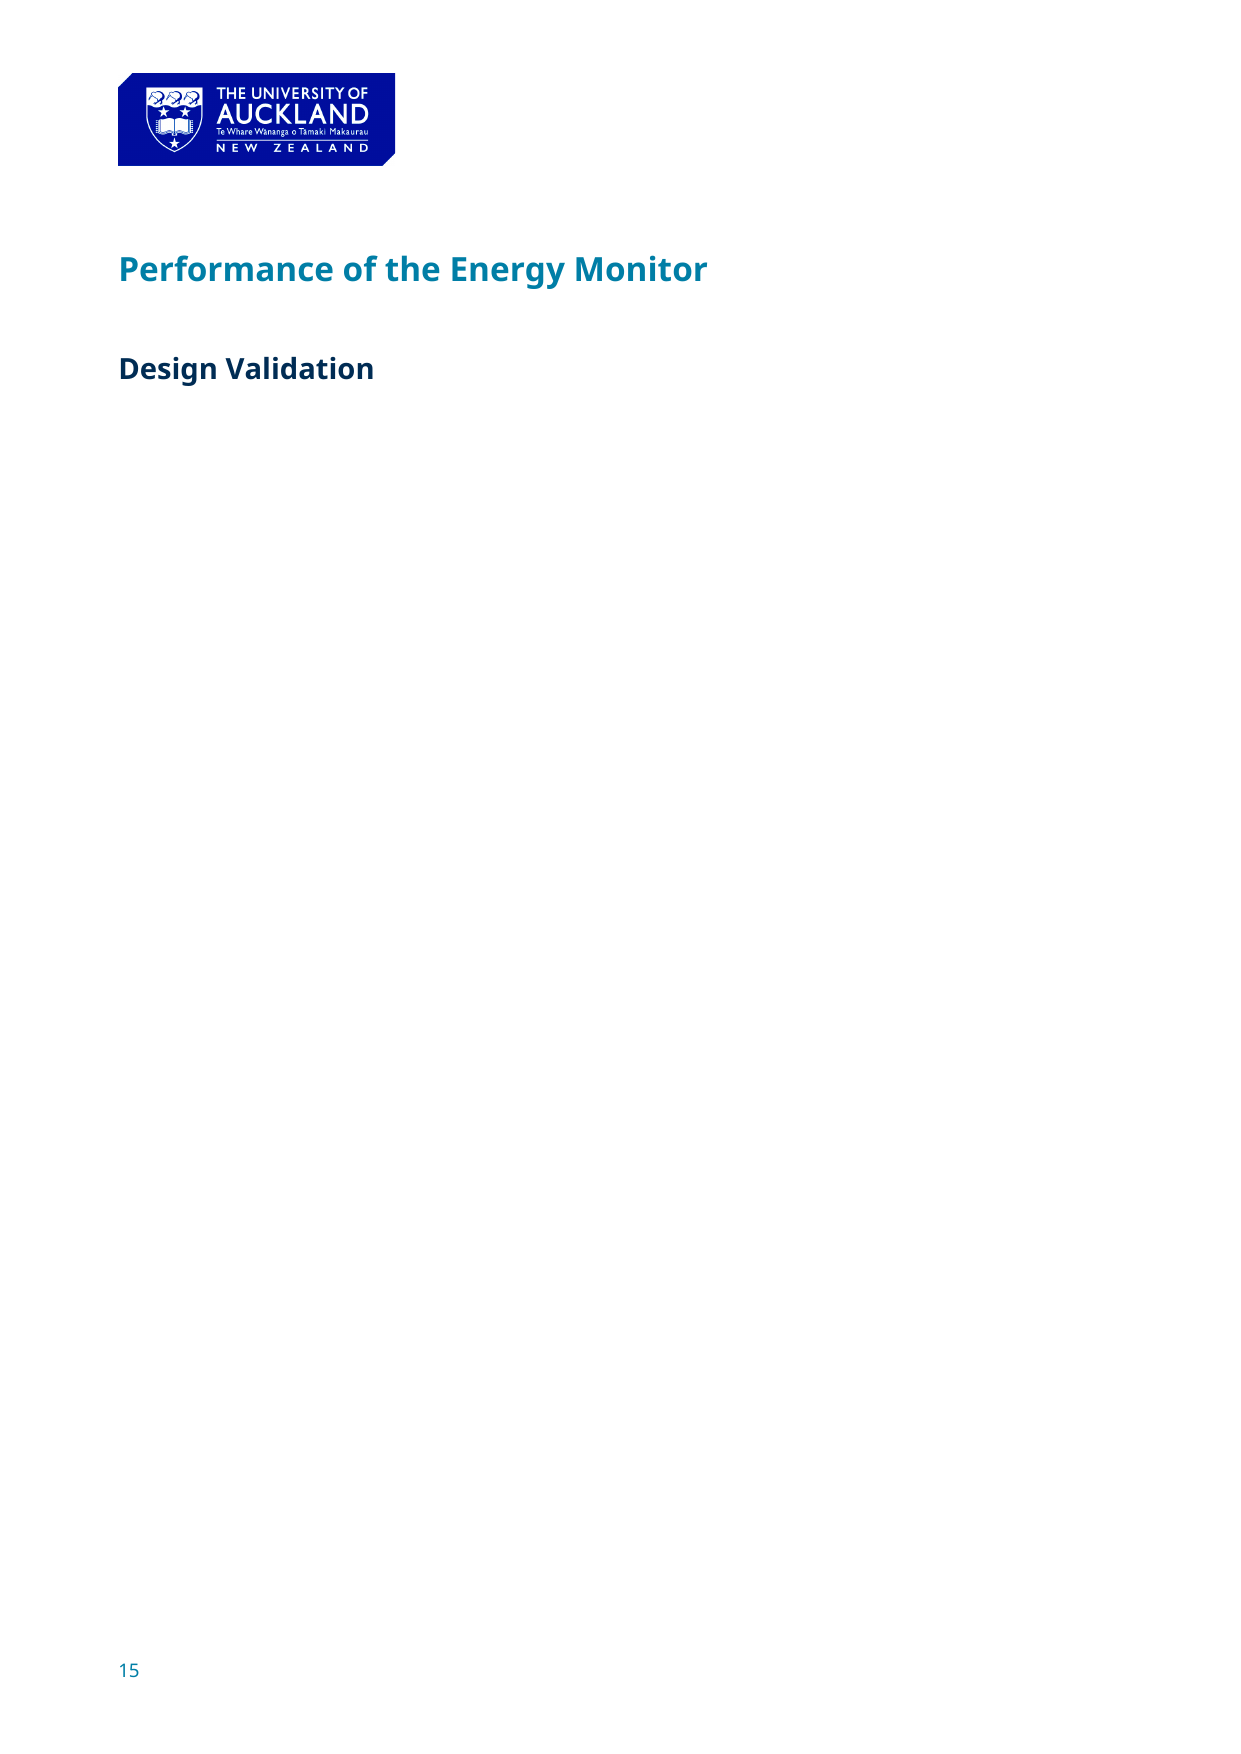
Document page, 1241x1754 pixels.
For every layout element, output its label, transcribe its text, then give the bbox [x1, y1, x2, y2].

picture [118, 73, 396, 166]
subtitle Design Validation [118, 331, 1123, 406]
subtitle Performance of the Energy Monitor [118, 231, 1123, 306]
